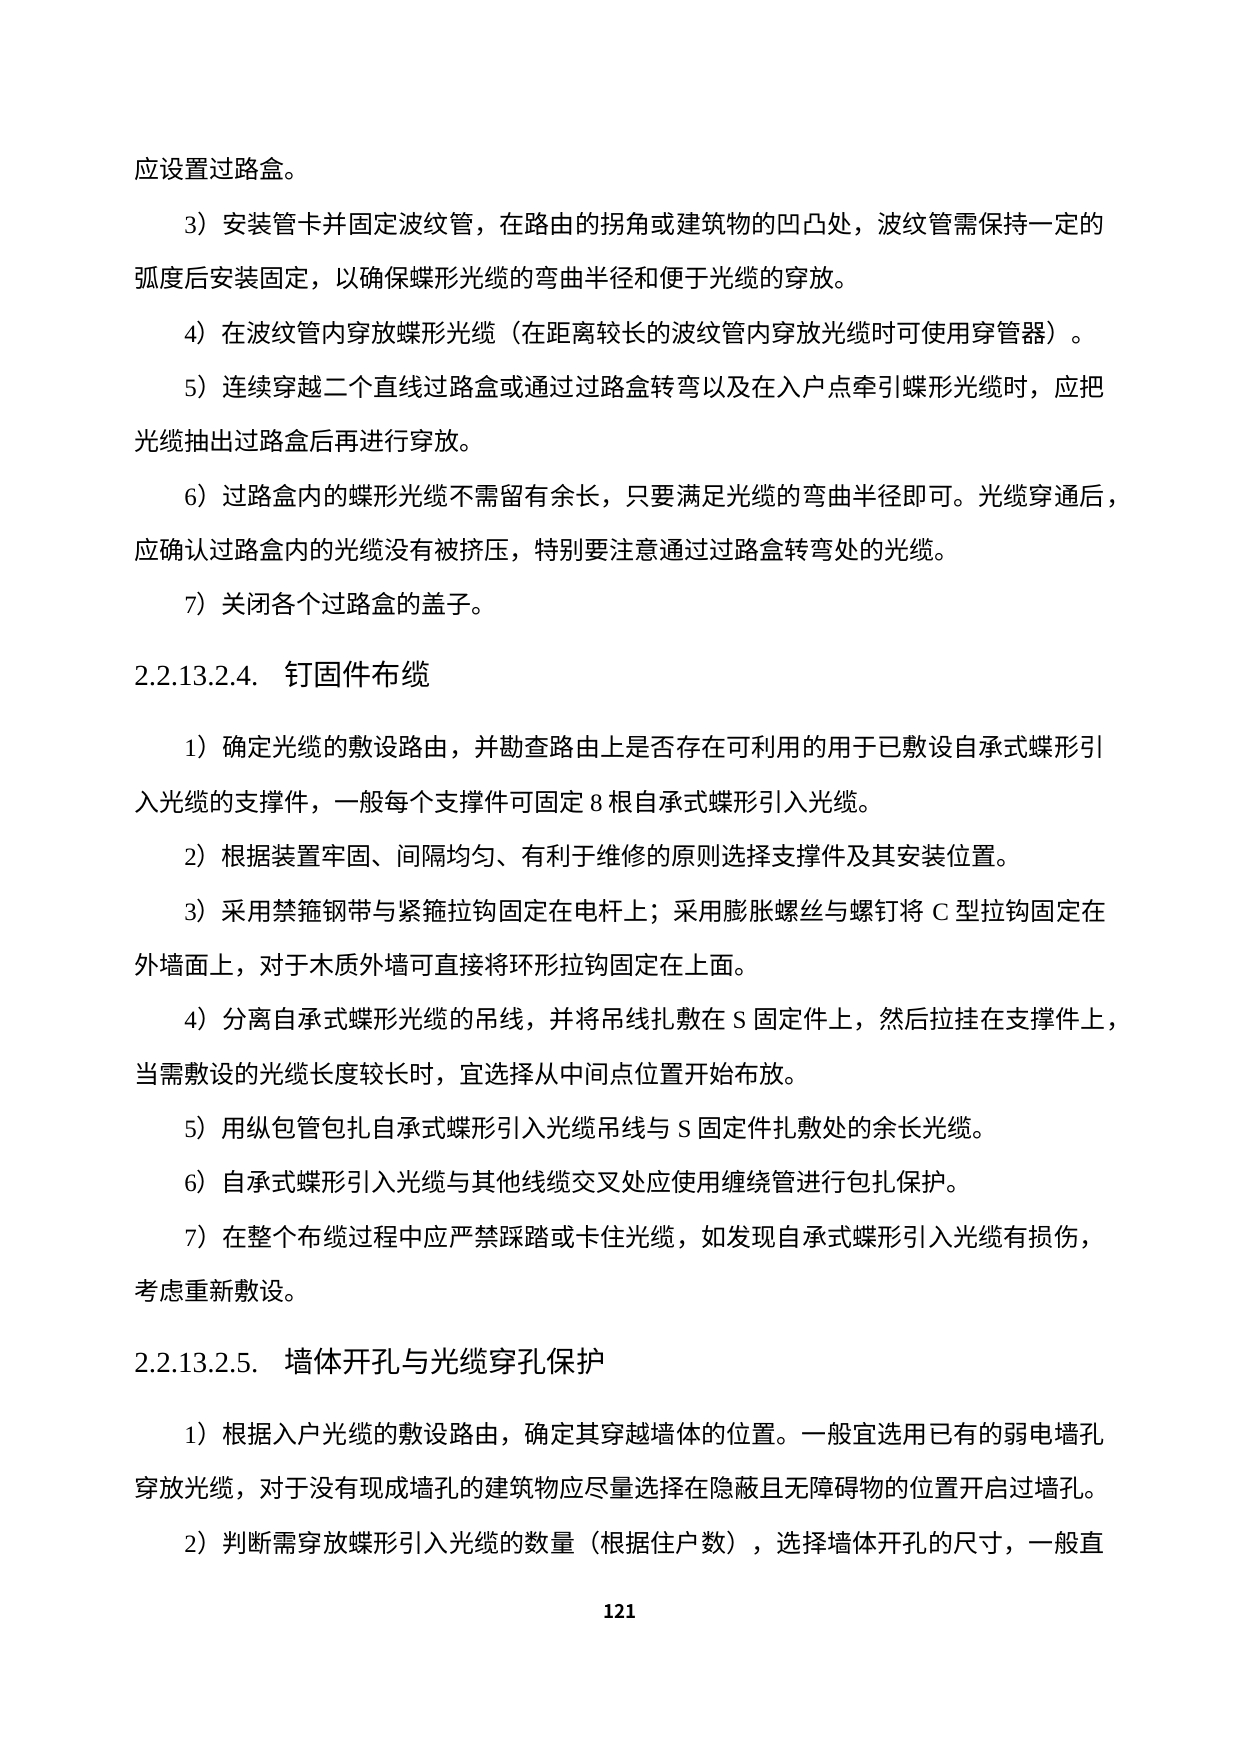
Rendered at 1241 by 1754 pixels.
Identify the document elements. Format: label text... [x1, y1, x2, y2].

text 3）安装管卡并固定波纹管，在路由的拐角或建筑物的凹凸处，波纹管需保持一定的弧度后安装固定，以确保蝶形光缆的弯曲半径和便于光缆的穿放。 [134, 204, 1106, 295]
text 2）根据装置牢固、间隔均匀、有利于维修的原则选择支撑件及其安装位置。 [134, 837, 1106, 873]
subtitle 钉固件布缆 [134, 652, 1106, 694]
text 5）连续穿越二个直线过路盒或通过过路盒转弯以及在入户点牵引蝶形光缆时，应把光缆抽出过路盒后再进行穿放。 [134, 367, 1106, 458]
text 4）在波纹管内穿放蝶形光缆（在距离较长的波纹管内穿放光缆时可使用穿管器）。 [134, 313, 1106, 349]
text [134, 150, 1106, 186]
text 1）根据入户光缆的敷设路由，确定其穿越墙体的位置。一般宜选用已有的弱电墙孔穿放光缆，对于没有现成墙孔的建筑物应尽量选择在隐蔽且无障碍物的位置开启过墙孔。 [134, 1414, 1106, 1505]
text 5）用纵包管包扎自承式蝶形引入光缆吊线与 S 固定件扎敷处的余长光缆。 [134, 1108, 1106, 1145]
text 6）过路盒内的蝶形光缆不需留有余长，只要满足光缆的弯曲半径即可。光缆穿通后，应确认过路盒内的光缆没有被挤压，特别要注意通过过路盒转弯处的光缆。 [134, 476, 1106, 567]
text 7）在整个布缆过程中应严禁踩踏或卡住光缆，如发现自承式蝶形引入光缆有损伤，考虑重新敷设。 [134, 1217, 1106, 1308]
text 4）分离自承式蝶形光缆的吊线，并将吊线扎敷在 S 固定件上，然后拉挂在支撑件上，当需敷设的光缆长度较长时，宜选择从中间点位置开始布放。 [134, 1000, 1106, 1090]
text 1）确定光缆的敷设路由，并勘查路由上是否存在可利用的用于已敷设自承式蝶形引入光缆的支撑件，一般每个支撑件可固定 8 根自承式蝶形引入光缆。 [134, 728, 1106, 818]
text 3）采用禁箍钢带与紧箍拉钩固定在电杆上；采用膨胀螺丝与螺钉将 C 型拉钩固定在外墙面上，对于木质外墙可直接将环形拉钩固定在上面。 [134, 891, 1106, 982]
text 6）自承式蝶形引入光缆与其他线缆交叉处应使用缠绕管进行包扎保护。 [134, 1163, 1106, 1199]
text 7）关闭各个过路盒的盖子。 [134, 585, 1106, 621]
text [134, 1523, 1106, 1559]
subtitle 墙体开孔与光缆穿孔保护 [134, 1338, 1106, 1381]
